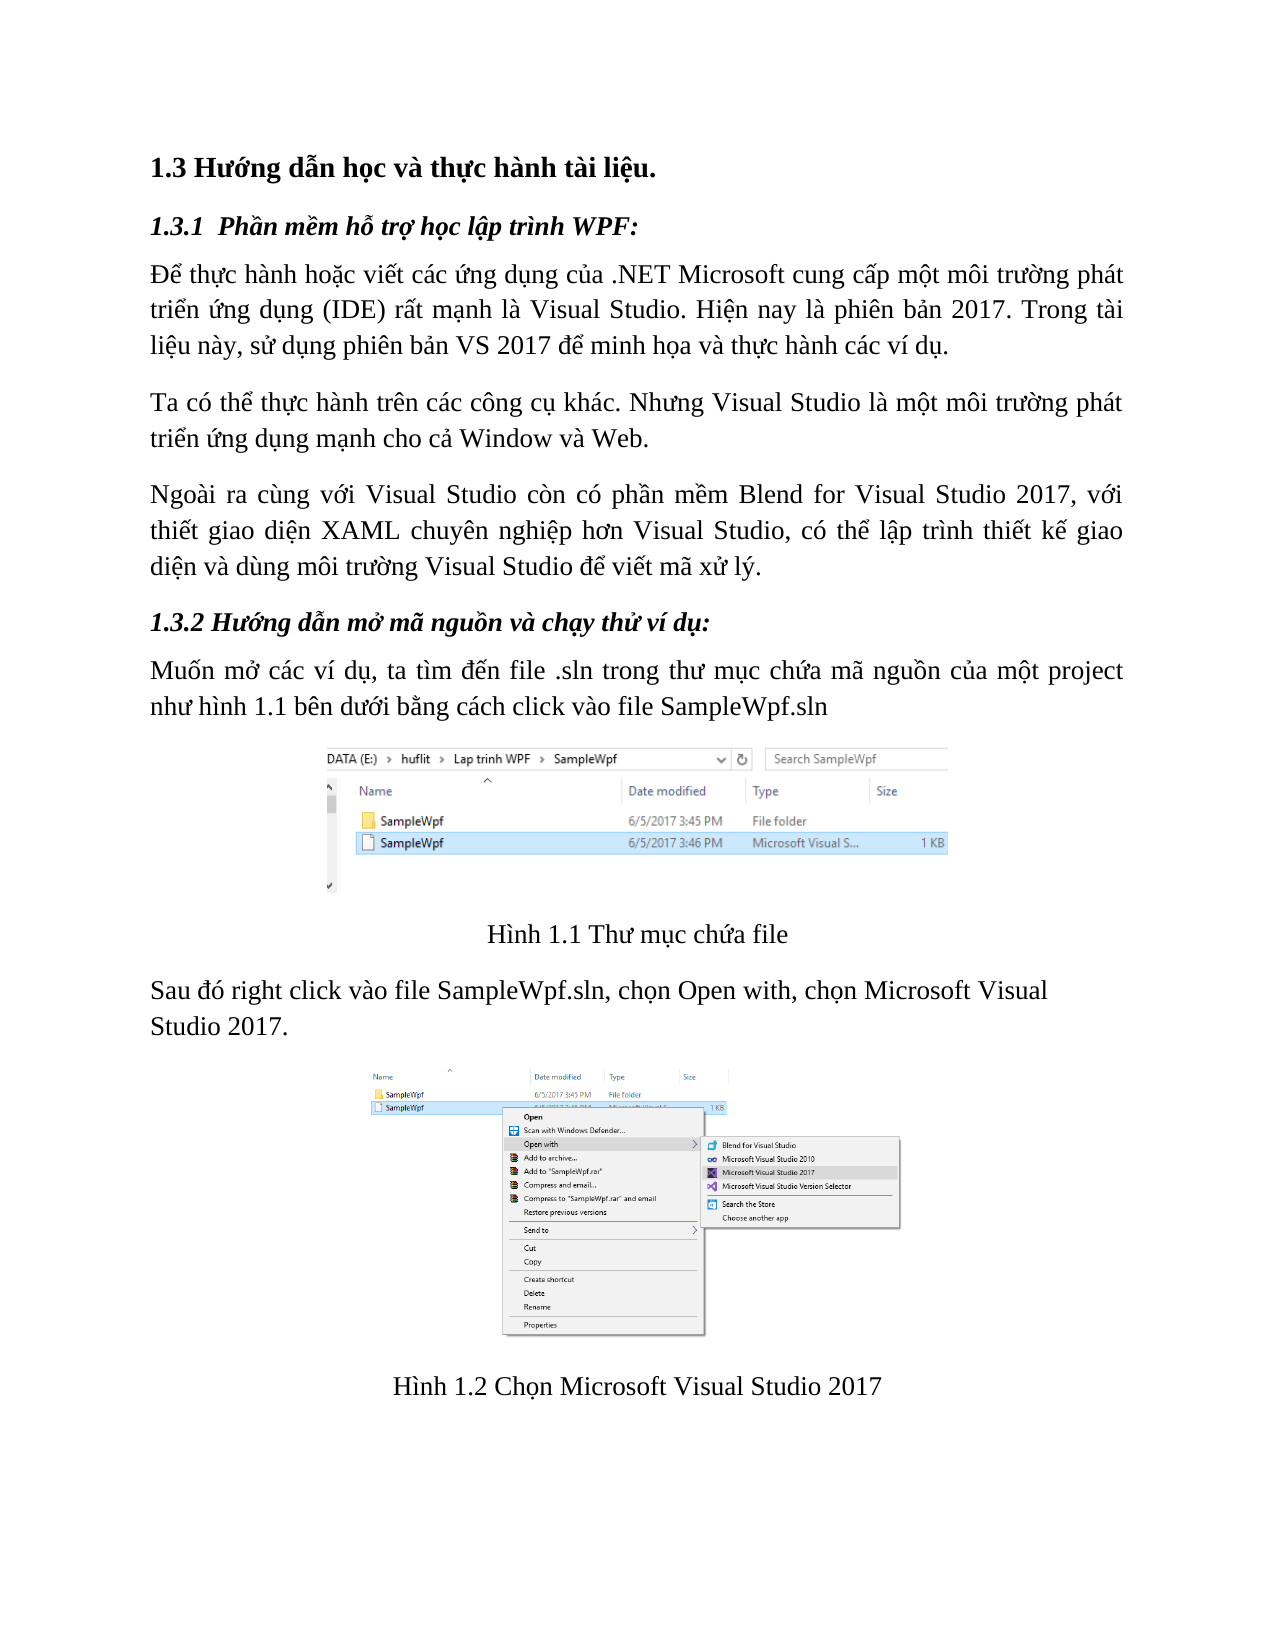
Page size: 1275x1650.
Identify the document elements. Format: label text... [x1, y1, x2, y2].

subtitle 1.3.1 Phần mềm hỗ trợ học lập trình WPF: [150, 210, 1125, 241]
picture [327, 746, 948, 893]
text Hình 1.2 Chọn Microsoft Visual Studio 2017 [150, 1370, 1125, 1402]
subtitle 1.3 Hướng dẫn học và thực hành tài liệu. [150, 150, 1125, 184]
text Ta có thể thực hành trên các công cụ khác. Nhưng Visual Studio là một môi trường phát triển ứng dụng mạnh cho cả Window và Web. [150, 386, 1125, 453]
text Sau đó right click vào file SampleWpf.sln, chọn Open with, chọn Microsoft Visual Studio 2017. [150, 974, 1125, 1041]
picture [365, 1066, 910, 1346]
text Để thực hành hoặc viết các ứng dụng của .NET Microsoft cung cấp một môi trường phát triển ứng dụng (IDE) rất mạnh là Visual Studio. Hiện nay là phiên bản 2017. Trong tài liệu này, sử dụng phiên bản VS 2017 để minh họa và thực hành các ví dụ. [150, 258, 1125, 361]
text Hình 1.1 Thư mục chứa file [150, 918, 1125, 949]
text Ngoài ra cùng với Visual Studio còn có phần mềm Blend for Visual Studio 2017, với thiết giao diện XAML chuyên nghiệp hơn Visual Studio, có thể lập trình thiết kế giao diện và dùng môi trường Visual Studio để viết mã xử lý. [150, 478, 1125, 581]
subtitle 1.3.2 Hướng dẫn mở mã nguồn và chạy thử ví dụ: [150, 606, 1125, 637]
text Muốn mở các ví dụ, ta tìm đến file .sln trong thư mục chứa mã nguồn của một project như hình 1.1 bên dưới bằng cách click vào file SampleWpf.sln [150, 654, 1125, 721]
